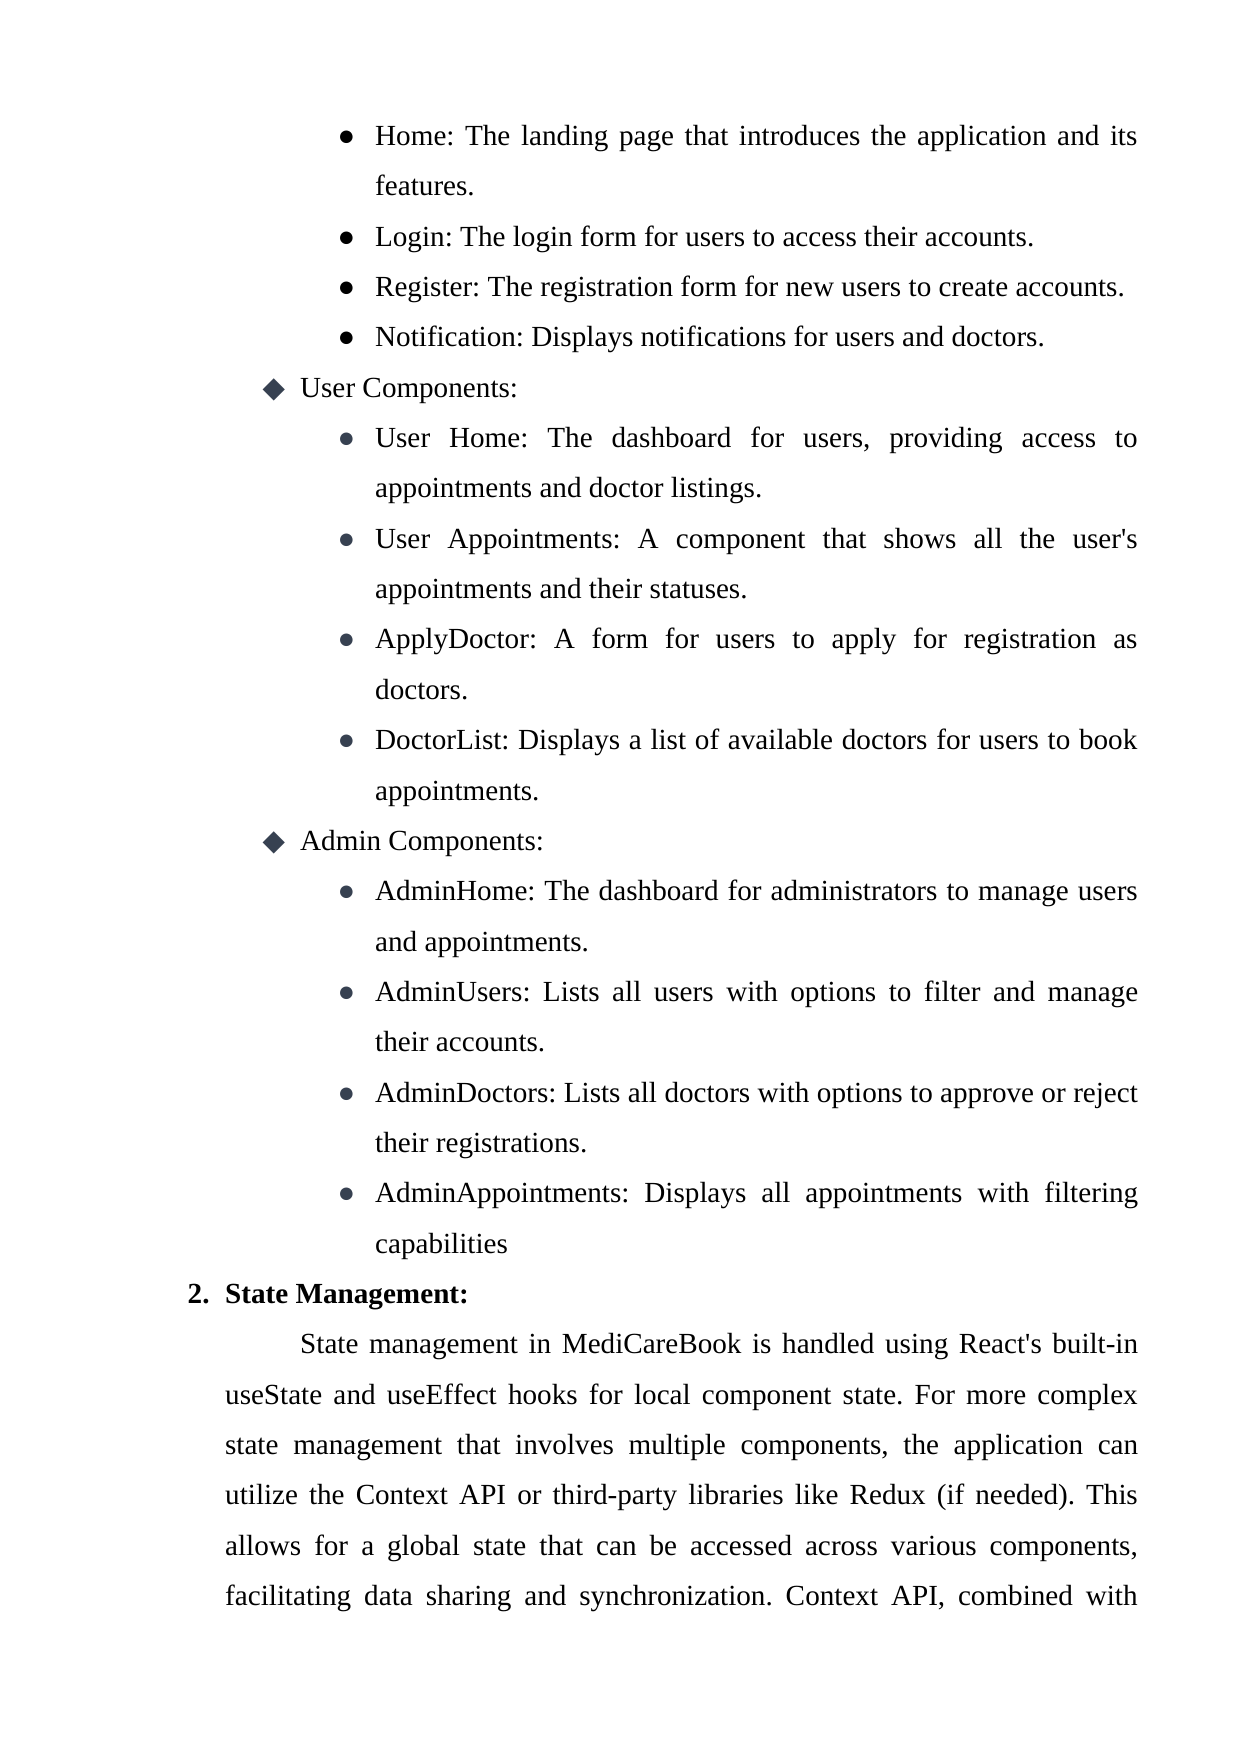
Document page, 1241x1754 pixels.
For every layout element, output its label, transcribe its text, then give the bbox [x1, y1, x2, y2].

list Register: The registration form for new users to create accounts. [337, 269, 1139, 302]
list Notification: Displays notifications for users and doctors. [337, 319, 1139, 353]
list AdminUsers: Lists all users with options to filter and manage their accounts. [337, 974, 1139, 1058]
list AdminHome: The dashboard for administrators to manage users and appointments. [337, 873, 1139, 957]
list User Home: The dashboard for users, providing access to appointments and doctor listings. [337, 420, 1139, 504]
list ApplyDoctor: A form for users to apply for registration as doctors. [337, 621, 1139, 705]
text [225, 1327, 1139, 1612]
list DoctorList: Displays a list of available doctors for users to book appointments. [337, 722, 1139, 806]
list State Management: [187, 1276, 1139, 1310]
list Login: The login form for users to access their accounts. [337, 219, 1139, 252]
list User Components: [262, 369, 1139, 403]
list Home: The landing page that introduces the application and its features. [337, 118, 1139, 202]
list User Appointments: A component that shows all the user's appointments and their statuses. [337, 521, 1139, 605]
list AdminAppointments: Displays all appointments with filtering capabilities [337, 1176, 1139, 1259]
list AdminDoctors: Lists all doctors with options to approve or reject their registrations. [337, 1075, 1139, 1159]
list Admin Components: [262, 823, 1139, 857]
